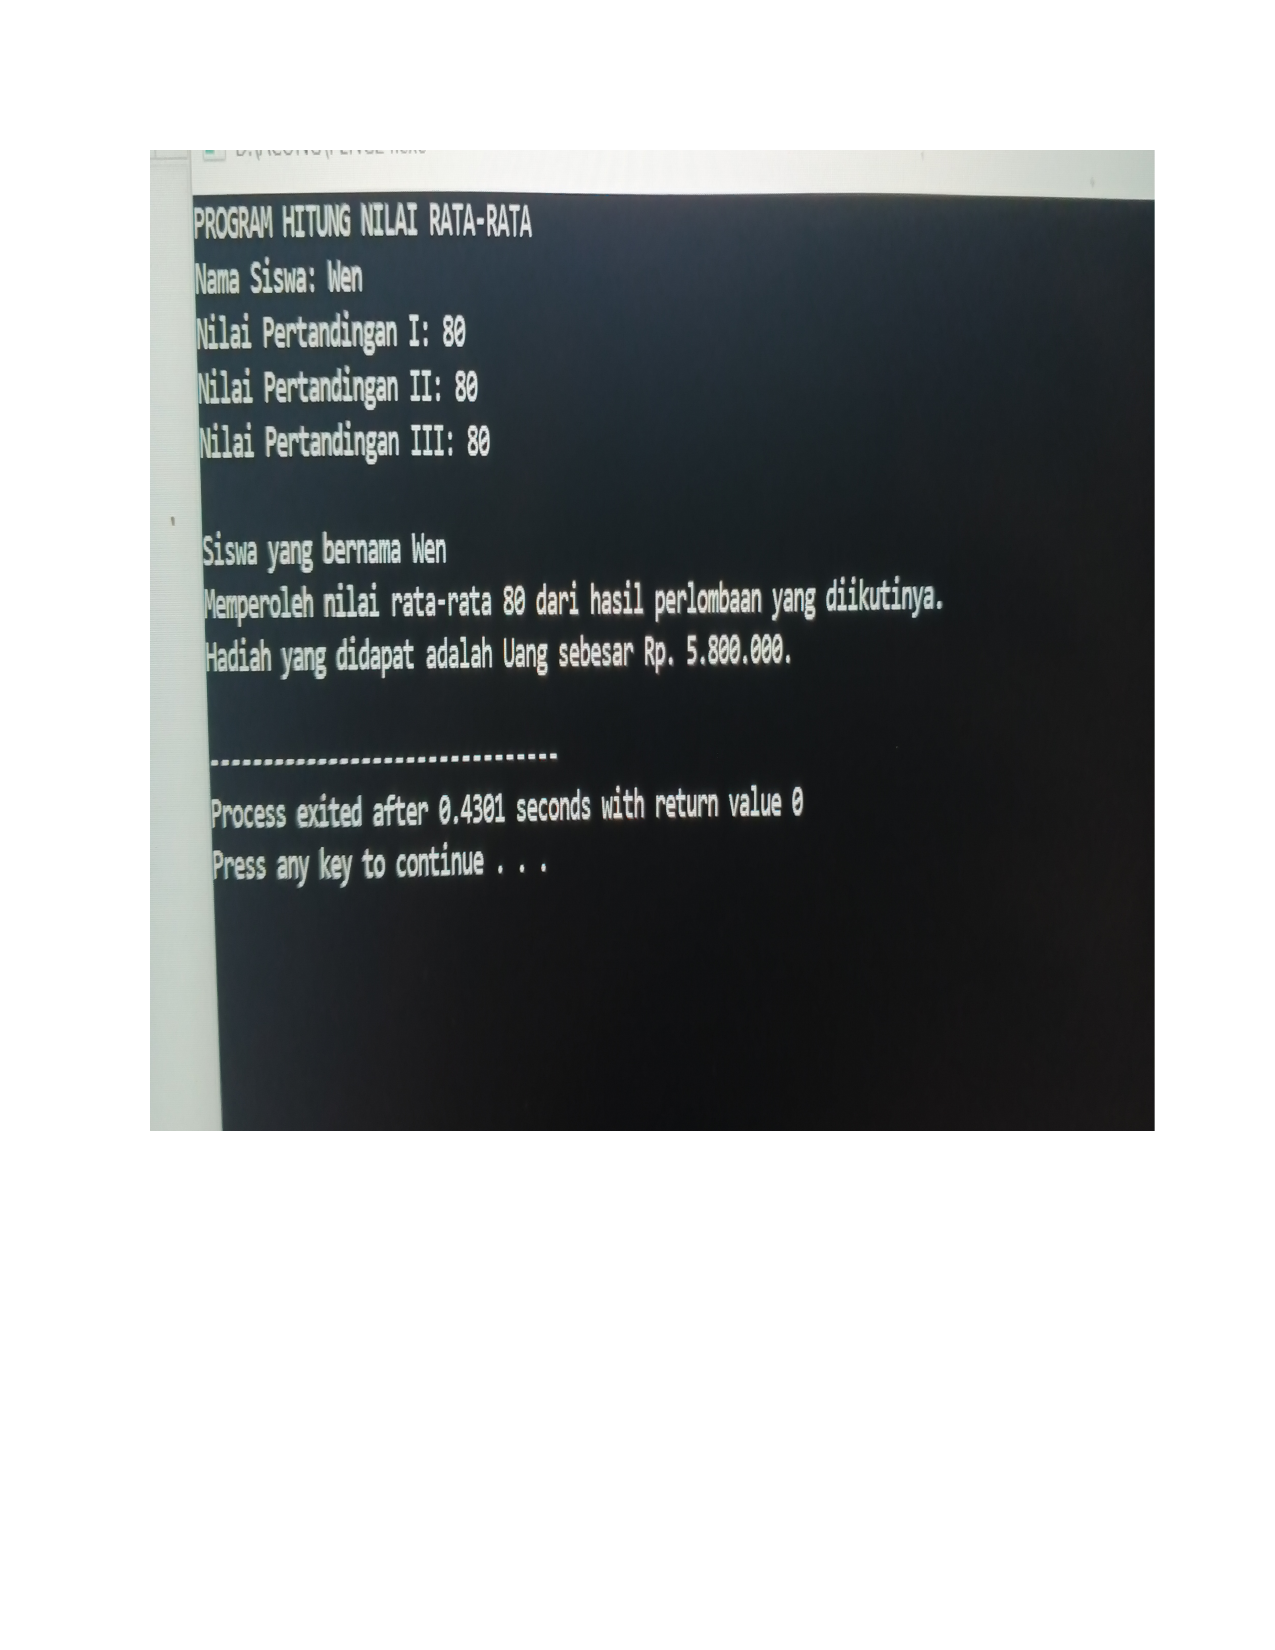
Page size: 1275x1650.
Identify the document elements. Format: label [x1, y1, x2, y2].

picture [150, 150, 1155, 1131]
